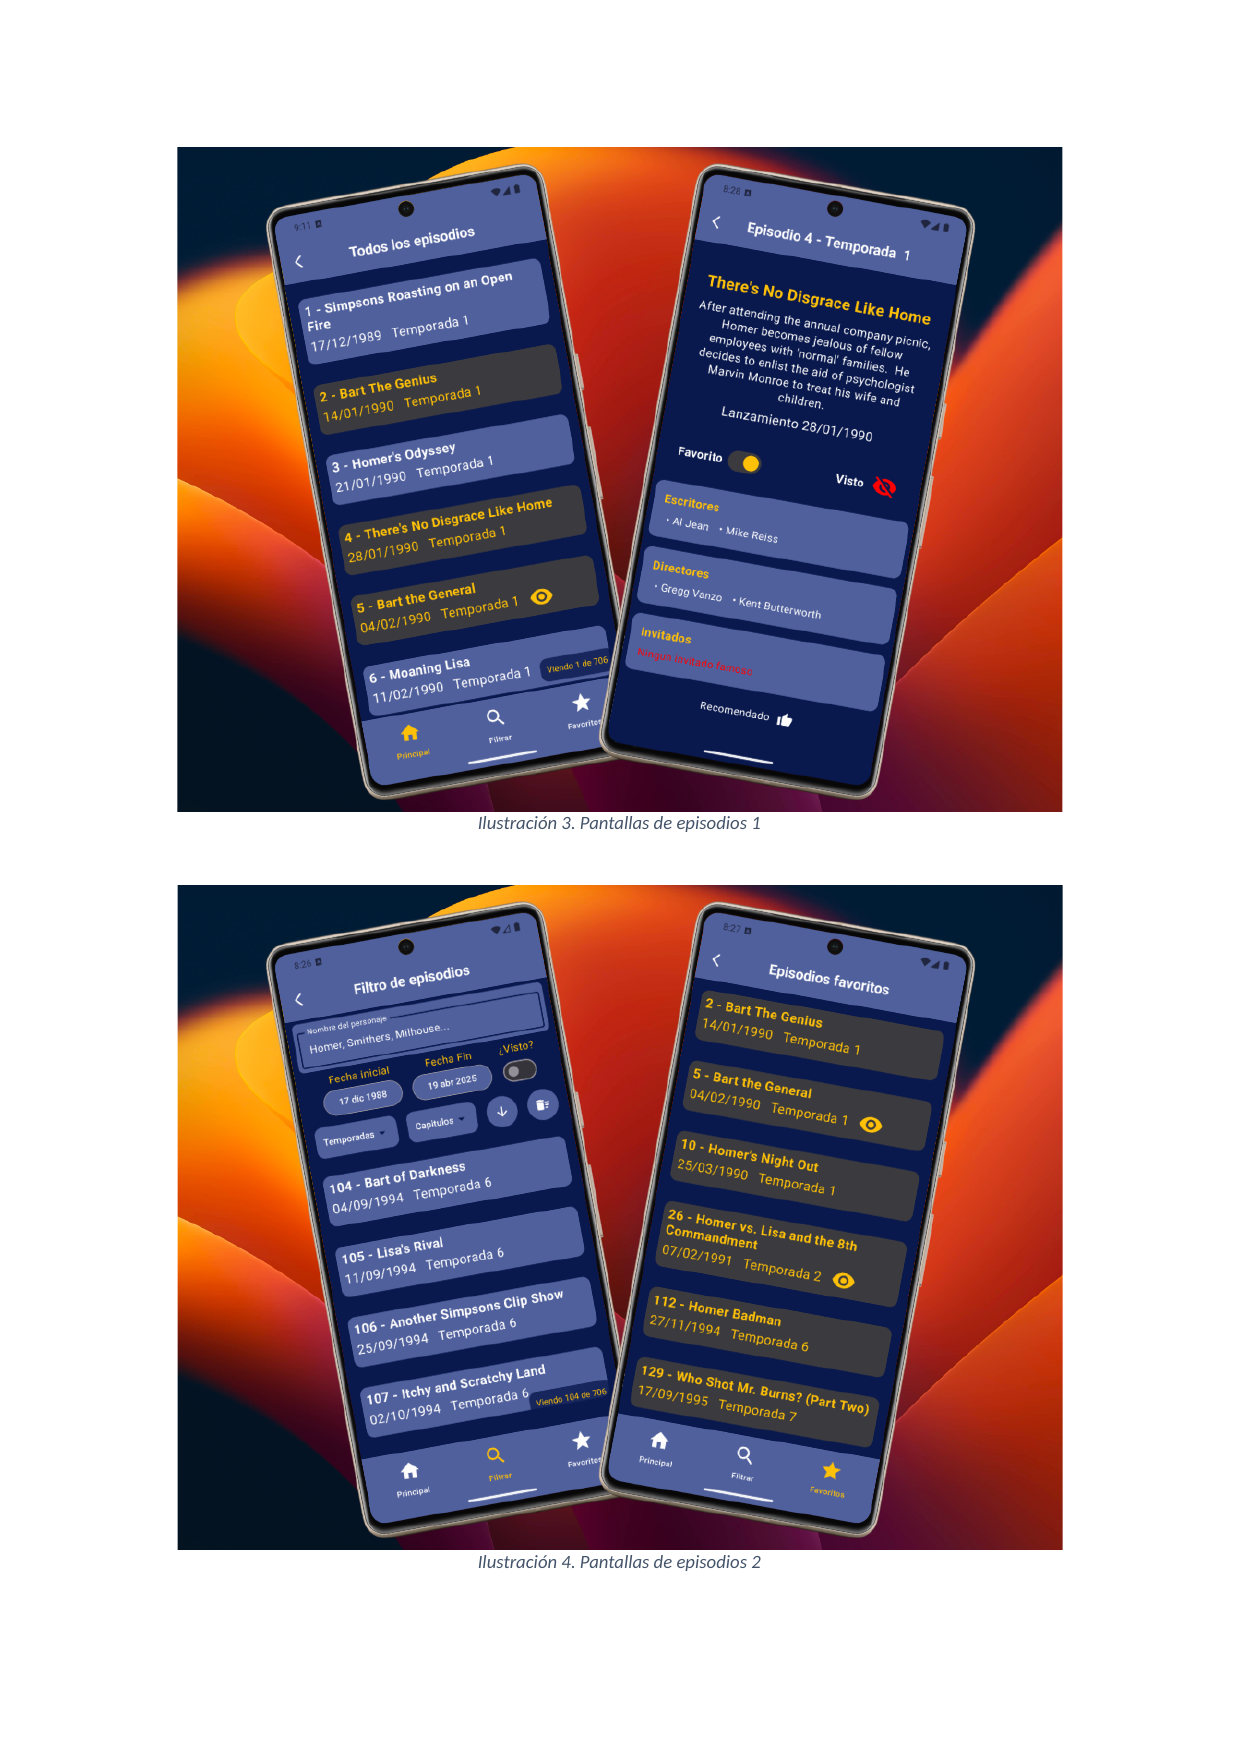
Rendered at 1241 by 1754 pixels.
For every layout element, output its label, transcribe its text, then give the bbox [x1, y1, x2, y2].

picture [177, 147, 1063, 812]
picture [177, 885, 1063, 1550]
